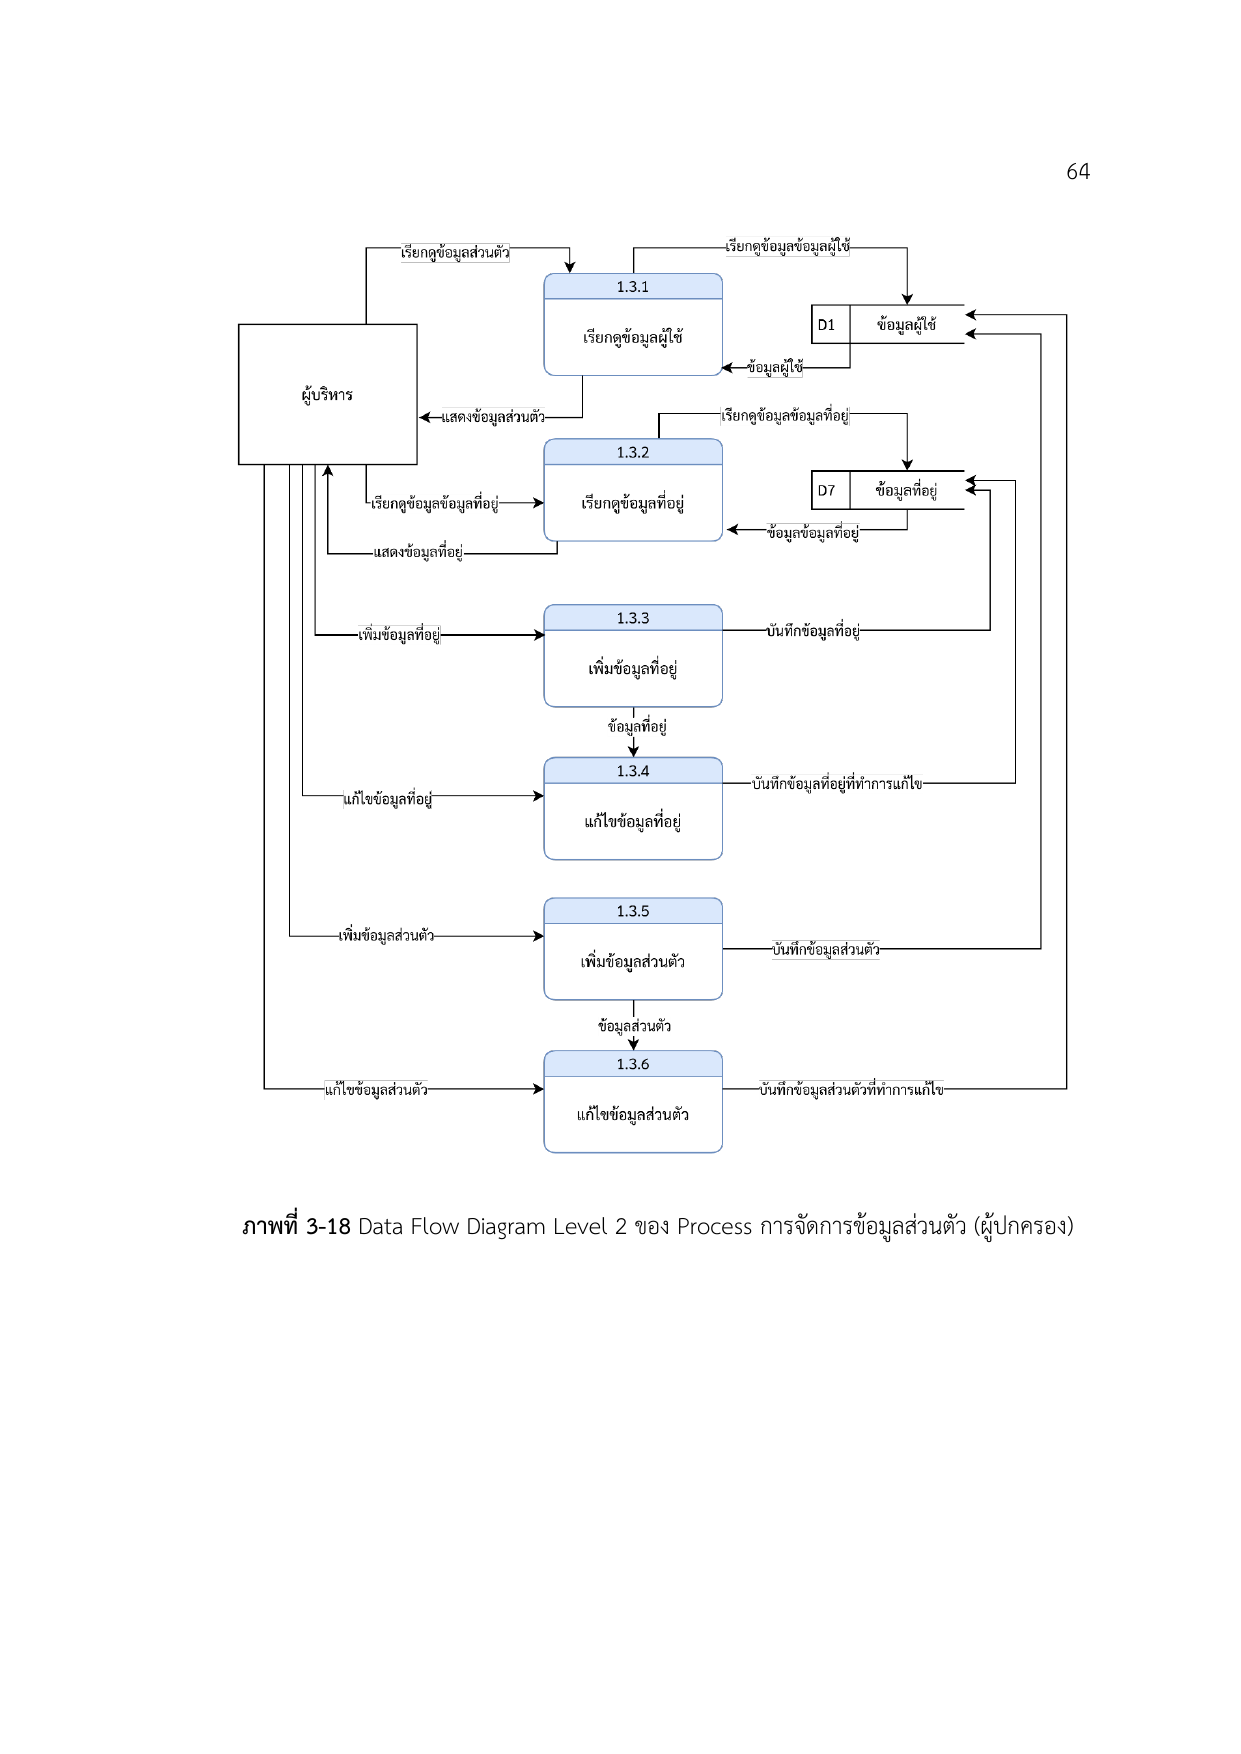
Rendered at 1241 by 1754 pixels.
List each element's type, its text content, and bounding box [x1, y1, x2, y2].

picture [225, 225, 1091, 1167]
text ภาพที่ 3-18 Data Flow Diagram Level 2 ของ Process การจัดการข้อมูลส่วนตัว (ผู้ปกครอง) [225, 1205, 1090, 1243]
